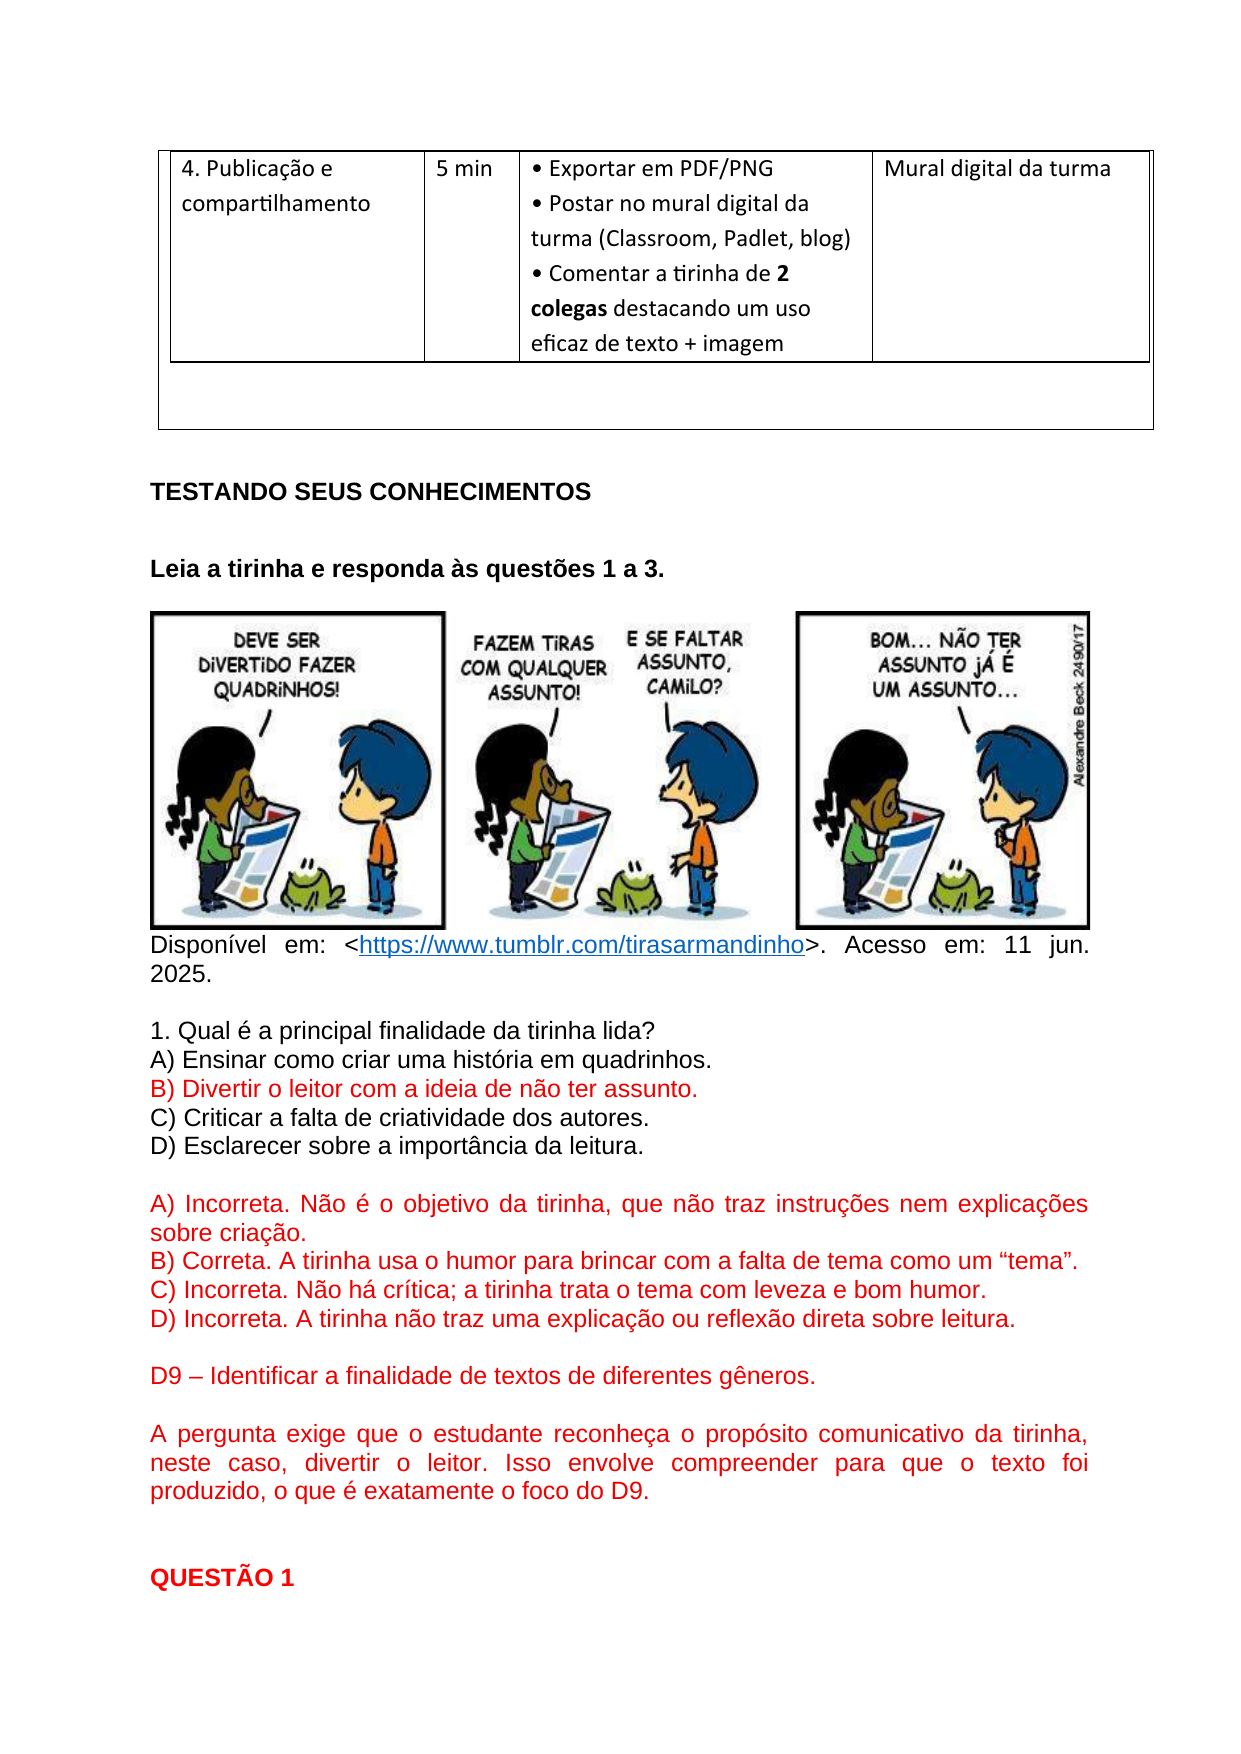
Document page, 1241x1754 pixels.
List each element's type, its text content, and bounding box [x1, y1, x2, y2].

text A pergunta exige que o estudante reconheça o propósito comunicativo da tirinha, neste caso, divertir o leitor. Isso envolve compreender para que o texto foi produzido, o que é exatamente o foco do D9. [150, 1419, 1090, 1505]
text 1. Qual é a principal finalidade da tirinha lida? [150, 1016, 1090, 1045]
text A) Ensinar como criar uma história em quadrinhos. [150, 1045, 1090, 1074]
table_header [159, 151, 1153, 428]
text Disponível em: <https://www.tumblr.com/tirasarmandinho>. Acesso em: 11 jun. 2025. [150, 930, 1090, 987]
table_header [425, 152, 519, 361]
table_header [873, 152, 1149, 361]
picture [150, 611, 1091, 930]
text TESTANDO SEUS CONHECIMENTOS [150, 477, 1090, 506]
text A) Incorreta. Não é o objetivo da tirinha, que não traz instruções nem explicações sobre criação. [150, 1189, 1090, 1246]
text D9 – Identificar a finalidade de textos de diferentes gêneros. [150, 1361, 1090, 1390]
text B) Divertir o leitor com a ideia de não ter assunto. [150, 1074, 1090, 1102]
text QUESTÃO 1 [150, 1562, 1090, 1591]
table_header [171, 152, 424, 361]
text D) Incorreta. A tirinha não traz uma explicação ou reflexão direta sobre leitura. [150, 1304, 1090, 1332]
text C) Criticar a falta de criatividade dos autores. [150, 1102, 1090, 1131]
text D) Esclarecer sobre a importância da leitura. [150, 1131, 1090, 1160]
text C) Incorreta. Não há crítica; a tirinha trata o tema com leveza e bom humor. [150, 1275, 1090, 1304]
text Leia a tirinha e responda às questões 1 a 3. [150, 554, 1090, 582]
text B) Correta. A tirinha usa o humor para brincar com a falta de tema como um “tema”. [150, 1246, 1090, 1275]
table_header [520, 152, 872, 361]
